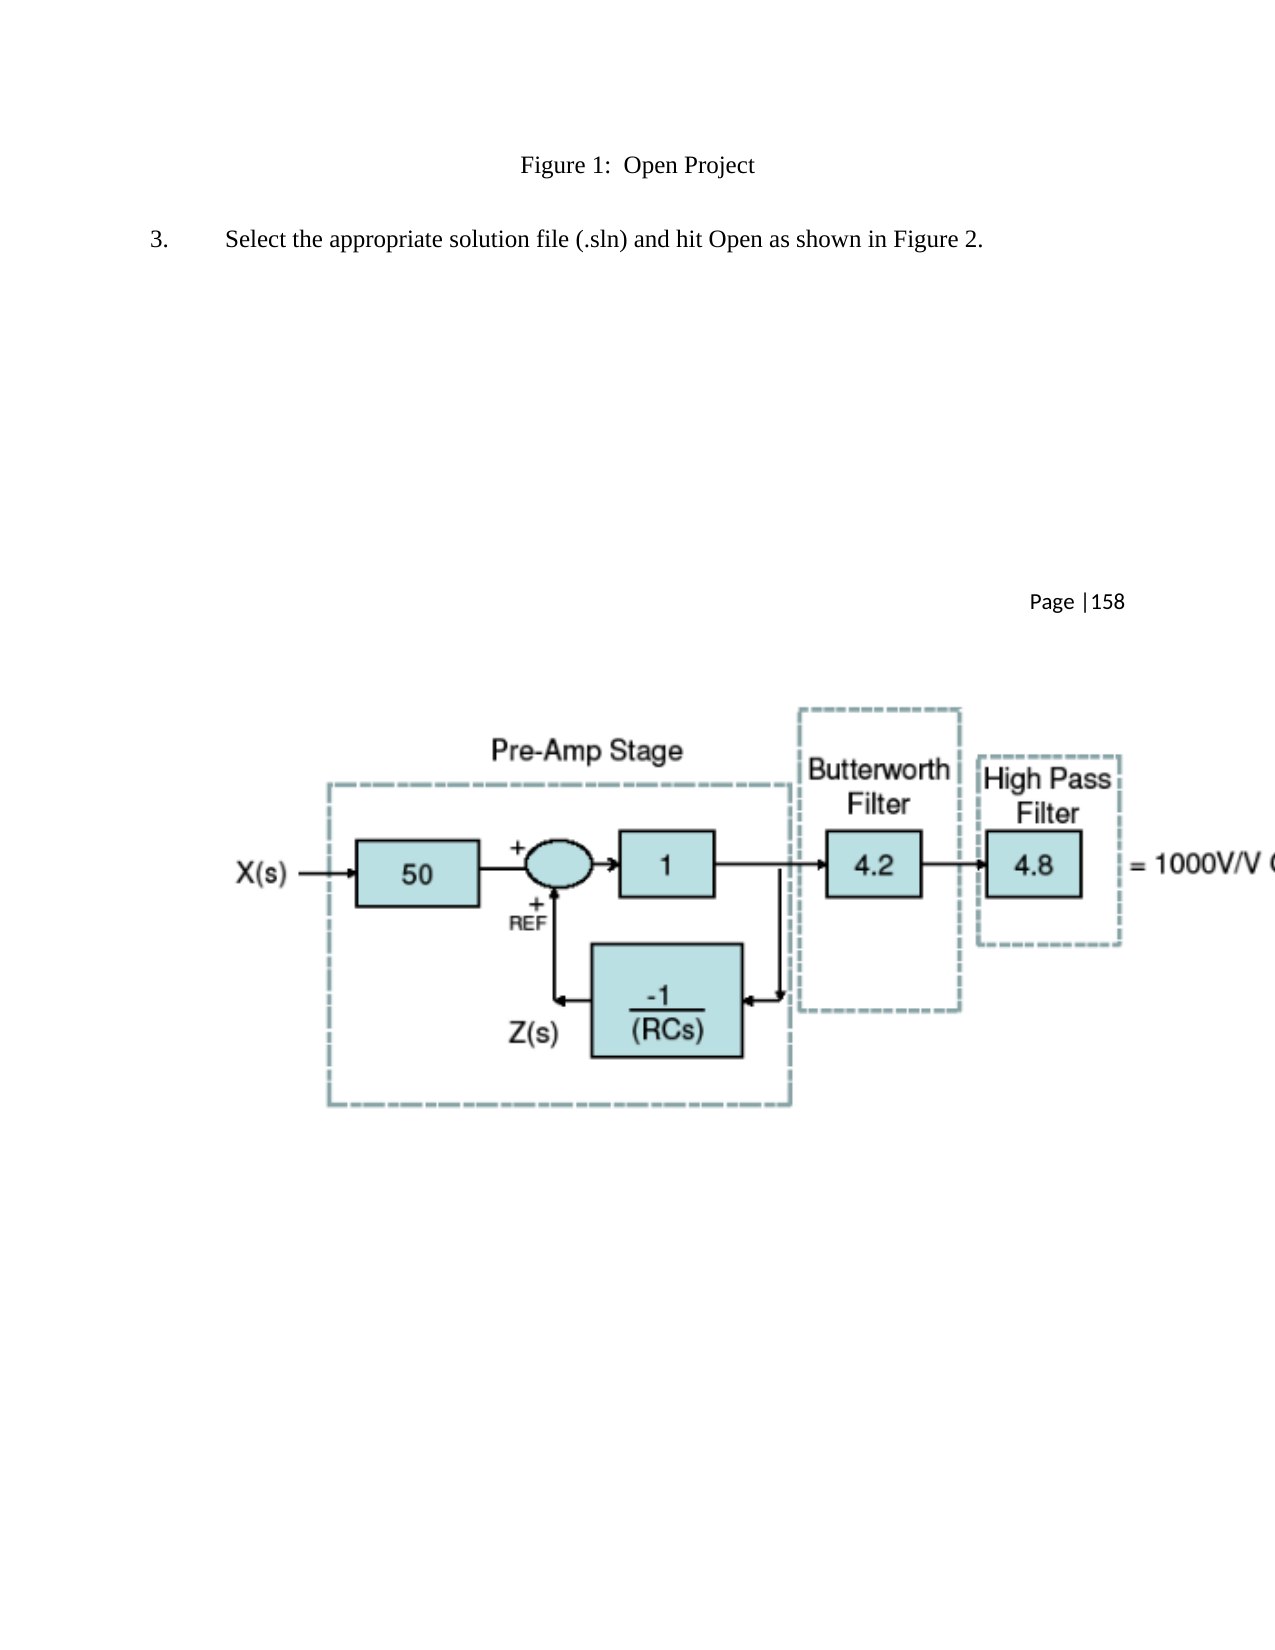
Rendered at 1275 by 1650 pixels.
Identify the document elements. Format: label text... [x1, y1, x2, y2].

text Figure 1: Open Project [150, 150, 1125, 179]
text 3. Select the appropriate solution file (.sln) and hit Open as shown in Figure 2. [150, 224, 1125, 253]
